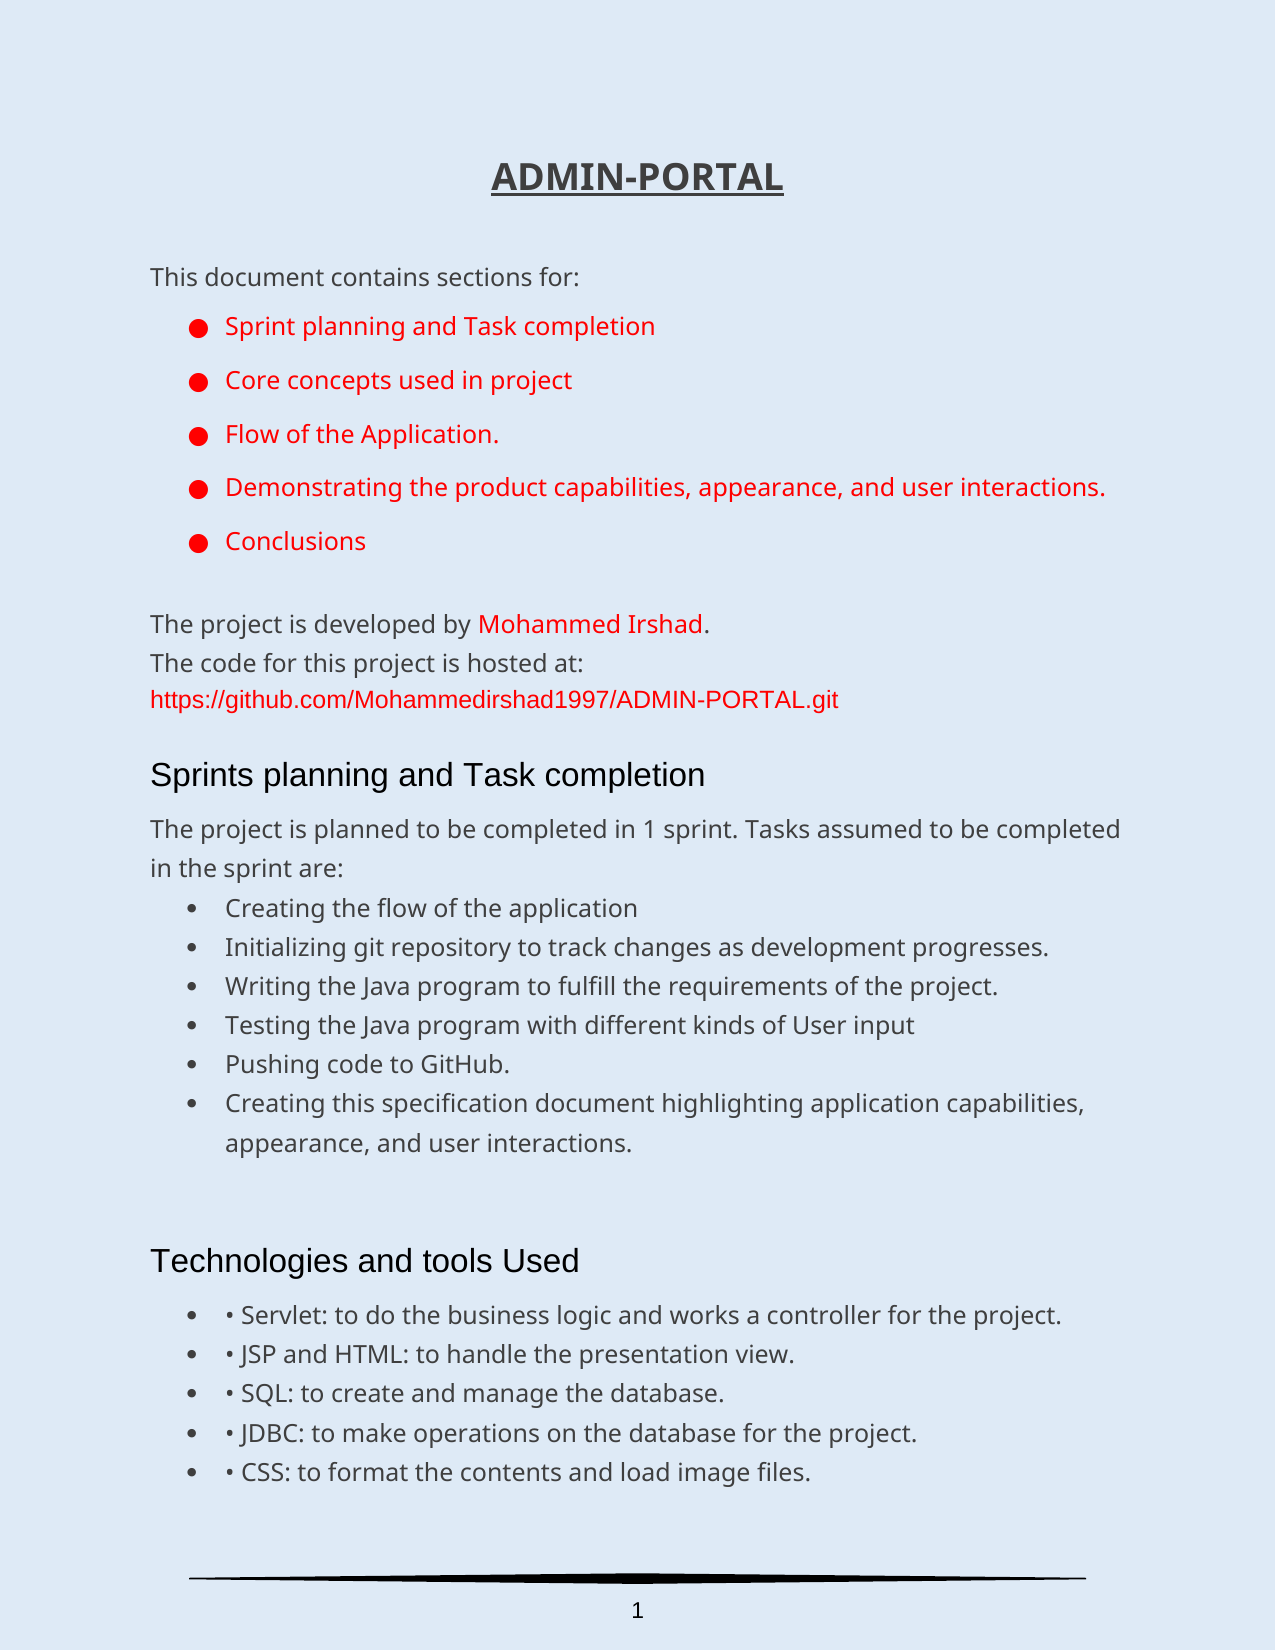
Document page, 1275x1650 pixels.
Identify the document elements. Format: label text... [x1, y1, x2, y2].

list Initializing git repository to track changes as development progresses. [187, 929, 1125, 963]
subtitle Sprints planning and Task completion [150, 755, 1125, 794]
list Testing the Java program with different kinds of User input [187, 1008, 1125, 1042]
list Pushing code to GitHub. [187, 1047, 1125, 1081]
list Flow of the Application. [187, 406, 1125, 457]
list Writing the Java program to fulfill the requirements of the project. [187, 969, 1125, 1003]
list Core concepts used in project [187, 352, 1125, 403]
list Demonstrating the product capabilities, appearance, and user interactions. [187, 460, 1125, 511]
text https://github.com/Mohammedirshad1997/ADMIN-PORTAL.git [150, 685, 1125, 713]
subtitle Technologies and tools Used [150, 1241, 1125, 1279]
list • JSP and HTML: to handle the presentation view. [187, 1337, 1125, 1371]
text The project is planned to be completed in 1 sprint. Tasks assumed to be completed in the sprint are: [150, 812, 1125, 885]
text The code for this project is hosted at: [150, 646, 1125, 680]
text This document contains sections for: [150, 259, 1125, 293]
list • SQL: to create and manage the database. [187, 1376, 1125, 1410]
list Conclusions [187, 513, 1125, 565]
text ADMIN-PORTAL [150, 150, 1125, 201]
list Creating the flow of the application [187, 890, 1125, 924]
list Creating this specification document highlighting application capabilities, appearance, and user interactions. [187, 1086, 1125, 1159]
list • CSS: to format the contents and load image files. [187, 1454, 1125, 1488]
text The project is developed by Mohammed Irshad. [150, 606, 1125, 641]
list Sprint planning and Task completion [187, 298, 1125, 350]
list • Servlet: to do the business logic and works a controller for the project. [187, 1298, 1125, 1332]
list • JDBC: to make operations on the database for the project. [187, 1415, 1125, 1449]
